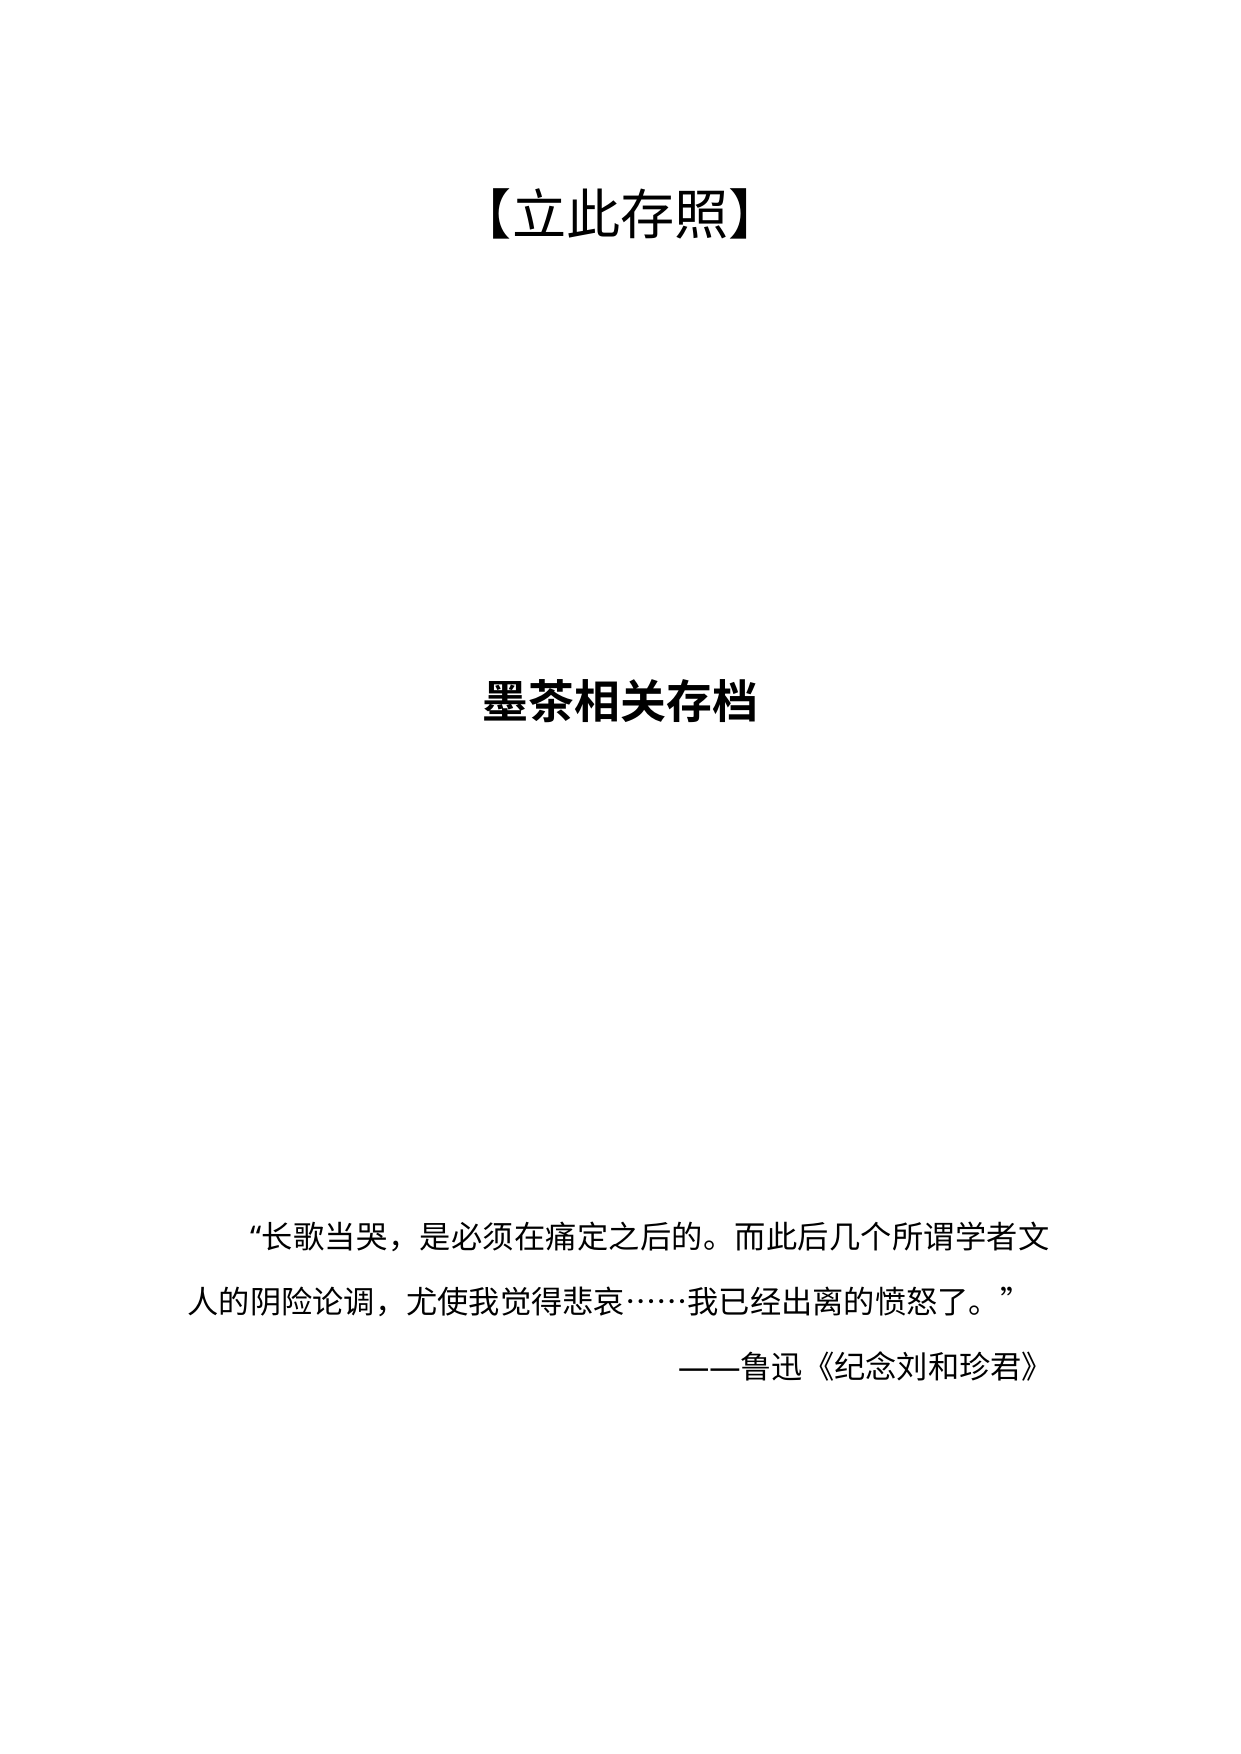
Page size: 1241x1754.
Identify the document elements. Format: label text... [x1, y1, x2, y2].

text 墨茶相关存档 [187, 649, 1053, 747]
text ——鲁迅《纪念刘和珍君》 [187, 1332, 1053, 1397]
text 【立此存照】 [187, 162, 1053, 259]
text “长歌当哭，是必须在痛定之后的。而此后几个所谓学者文人的阴险论调，尤使我觉得悲哀……我已经出离的愤怒了。” [187, 1202, 1053, 1332]
